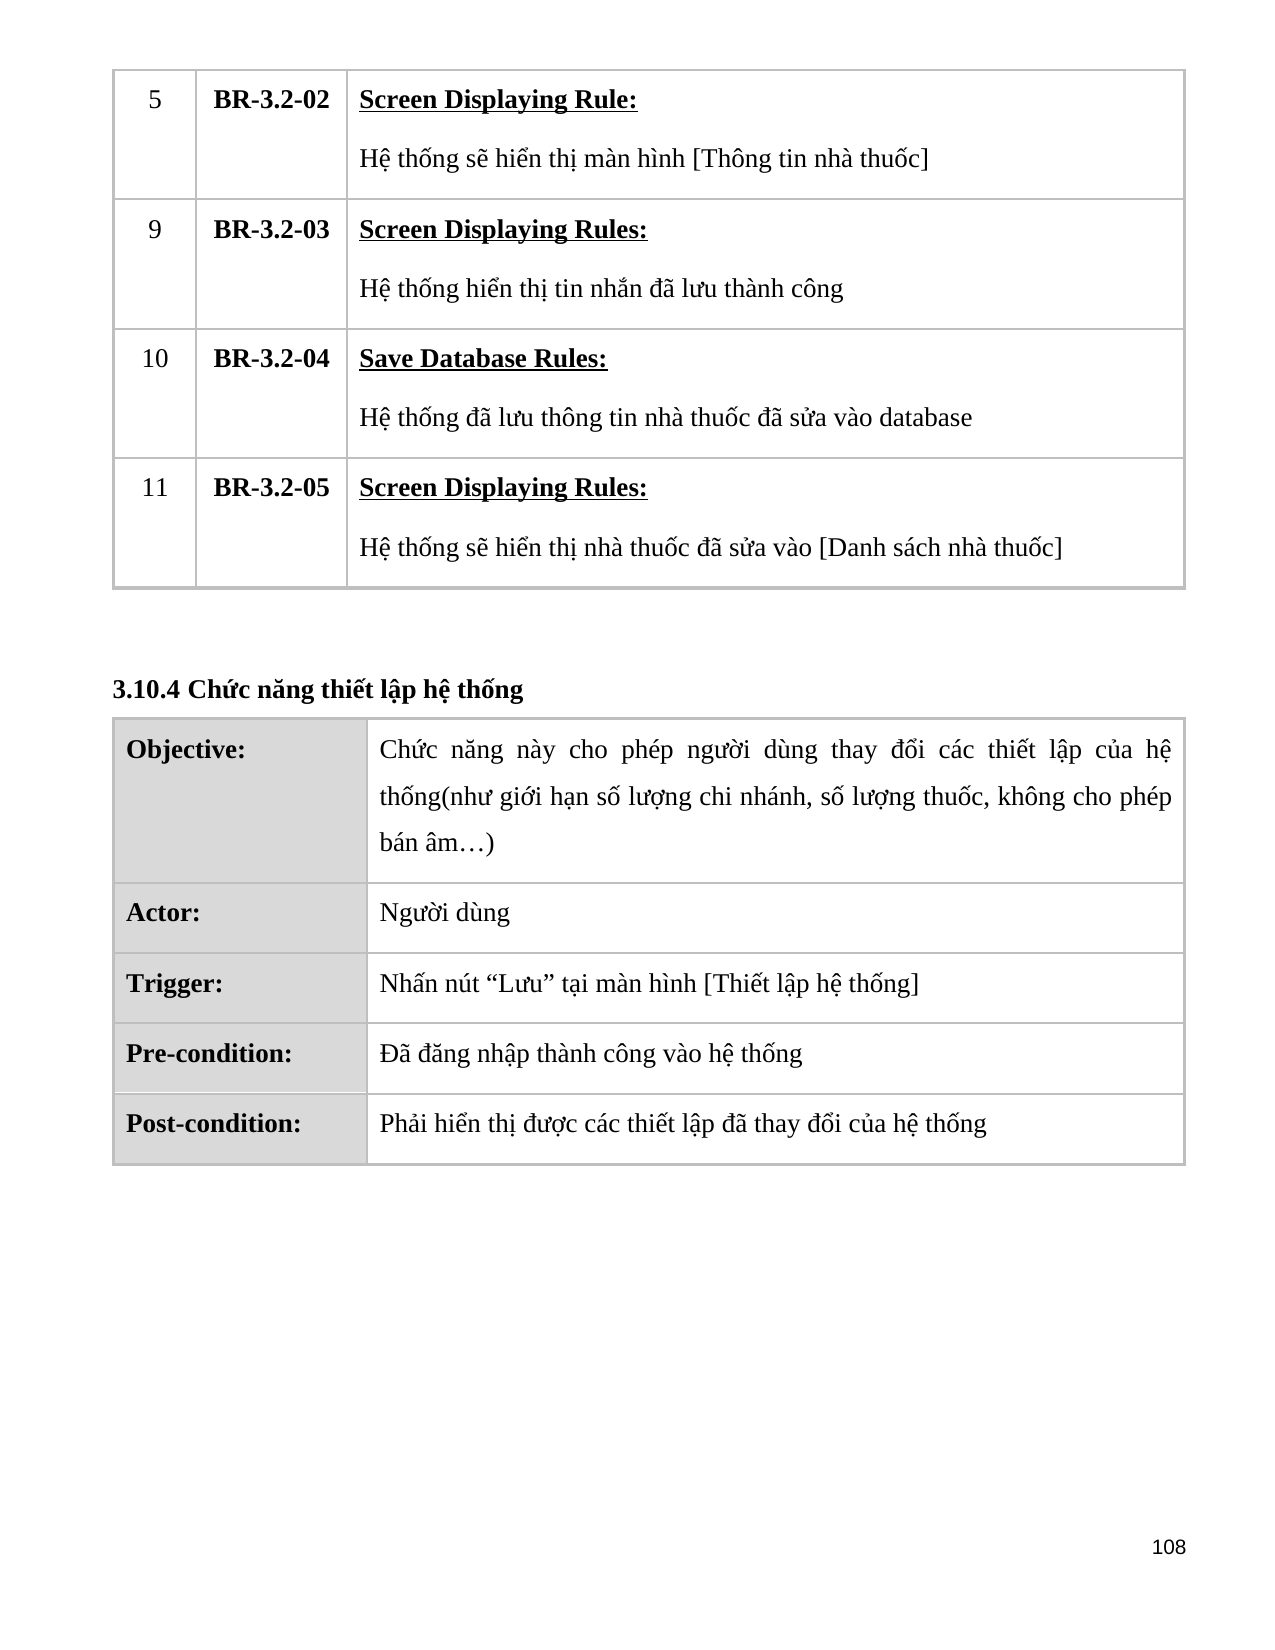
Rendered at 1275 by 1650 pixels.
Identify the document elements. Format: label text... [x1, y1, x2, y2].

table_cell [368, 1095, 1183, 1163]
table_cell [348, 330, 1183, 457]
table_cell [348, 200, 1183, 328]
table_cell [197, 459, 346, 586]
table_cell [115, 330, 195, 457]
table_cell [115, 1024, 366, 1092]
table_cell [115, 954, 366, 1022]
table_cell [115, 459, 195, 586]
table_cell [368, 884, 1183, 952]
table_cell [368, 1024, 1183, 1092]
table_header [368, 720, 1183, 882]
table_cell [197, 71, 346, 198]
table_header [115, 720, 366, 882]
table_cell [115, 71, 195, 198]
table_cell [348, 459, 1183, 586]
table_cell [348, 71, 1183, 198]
subtitle Chức năng thiết lập hệ thống [112, 674, 1186, 705]
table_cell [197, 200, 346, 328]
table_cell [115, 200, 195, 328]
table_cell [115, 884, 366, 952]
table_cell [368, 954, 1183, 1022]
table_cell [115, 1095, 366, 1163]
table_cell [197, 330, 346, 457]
